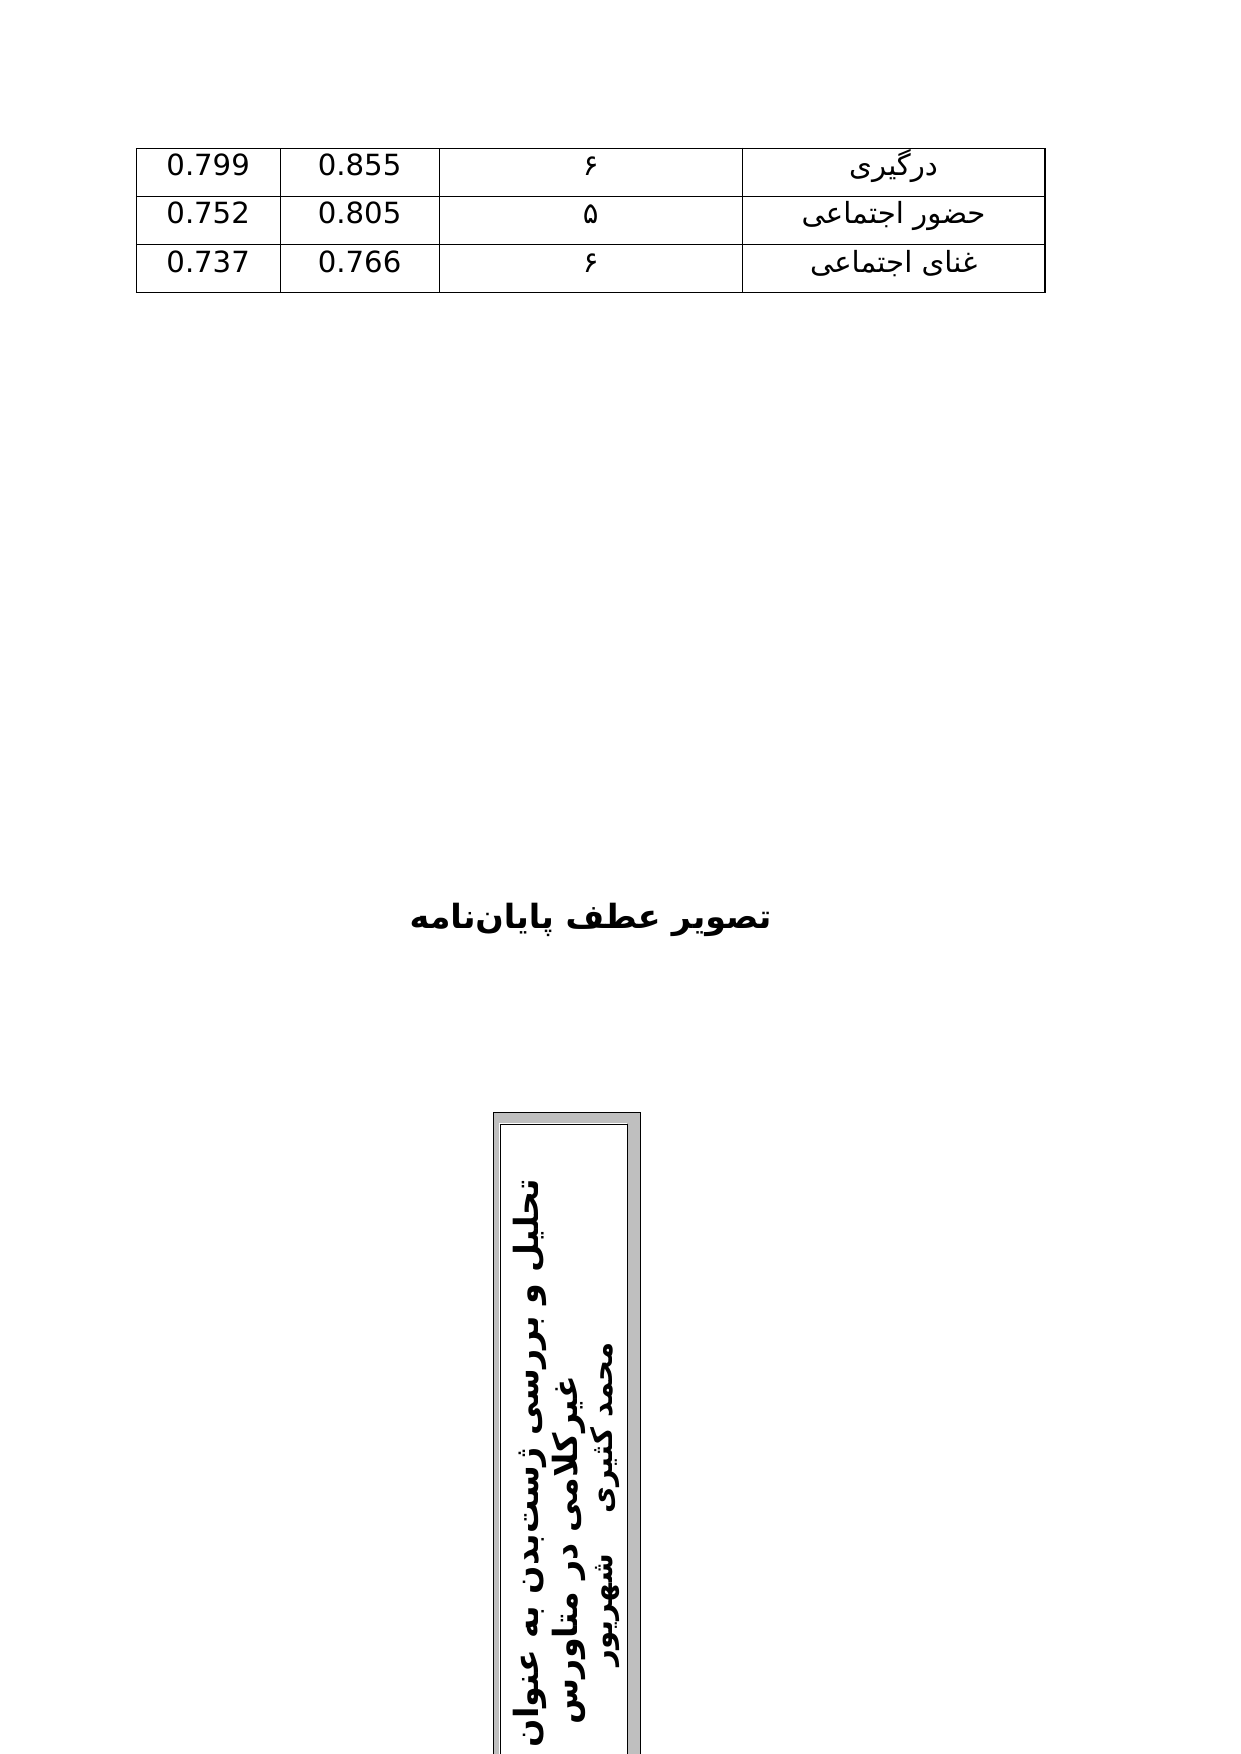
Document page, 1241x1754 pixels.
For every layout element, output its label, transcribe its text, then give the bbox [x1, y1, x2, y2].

table_cell ۶ [440, 149, 742, 196]
table_cell ۵ [440, 197, 742, 244]
table_cell 0.766 [281, 245, 439, 292]
table_cell درگیری [743, 149, 1044, 196]
table_cell حضور اجتماعی [743, 197, 1044, 244]
table_cell 0.855 [281, 149, 439, 196]
table_cell غنای اجتماعی [743, 245, 1044, 292]
text تصویر عطف پایان‌نامه [148, 898, 1033, 936]
table_cell 0.752 [137, 197, 280, 244]
table_cell 0.737 [137, 245, 280, 292]
table_cell 0.799 [137, 149, 280, 196]
table_cell ۶ [440, 245, 742, 292]
table_cell 0.805 [281, 197, 439, 244]
